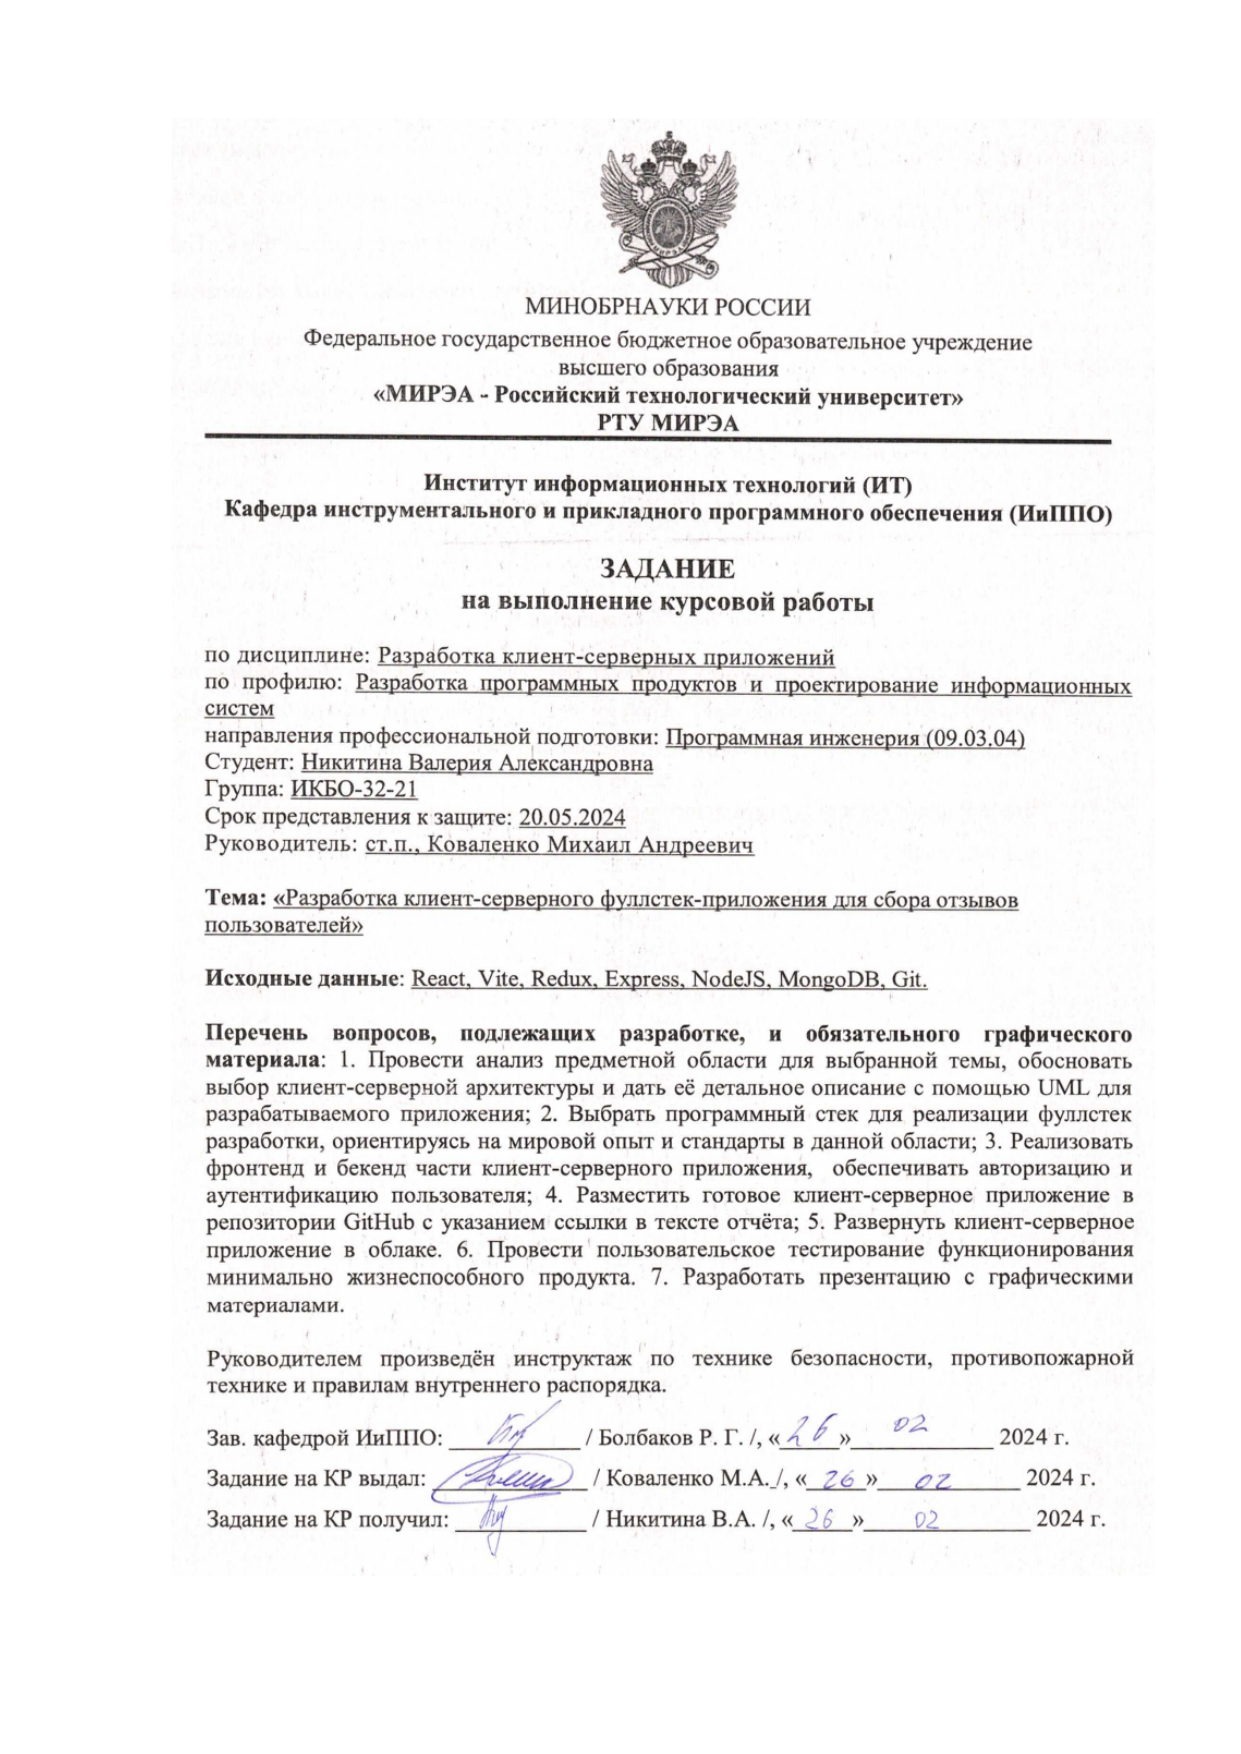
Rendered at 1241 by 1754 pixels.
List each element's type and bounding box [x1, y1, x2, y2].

picture [171, 118, 1155, 1576]
